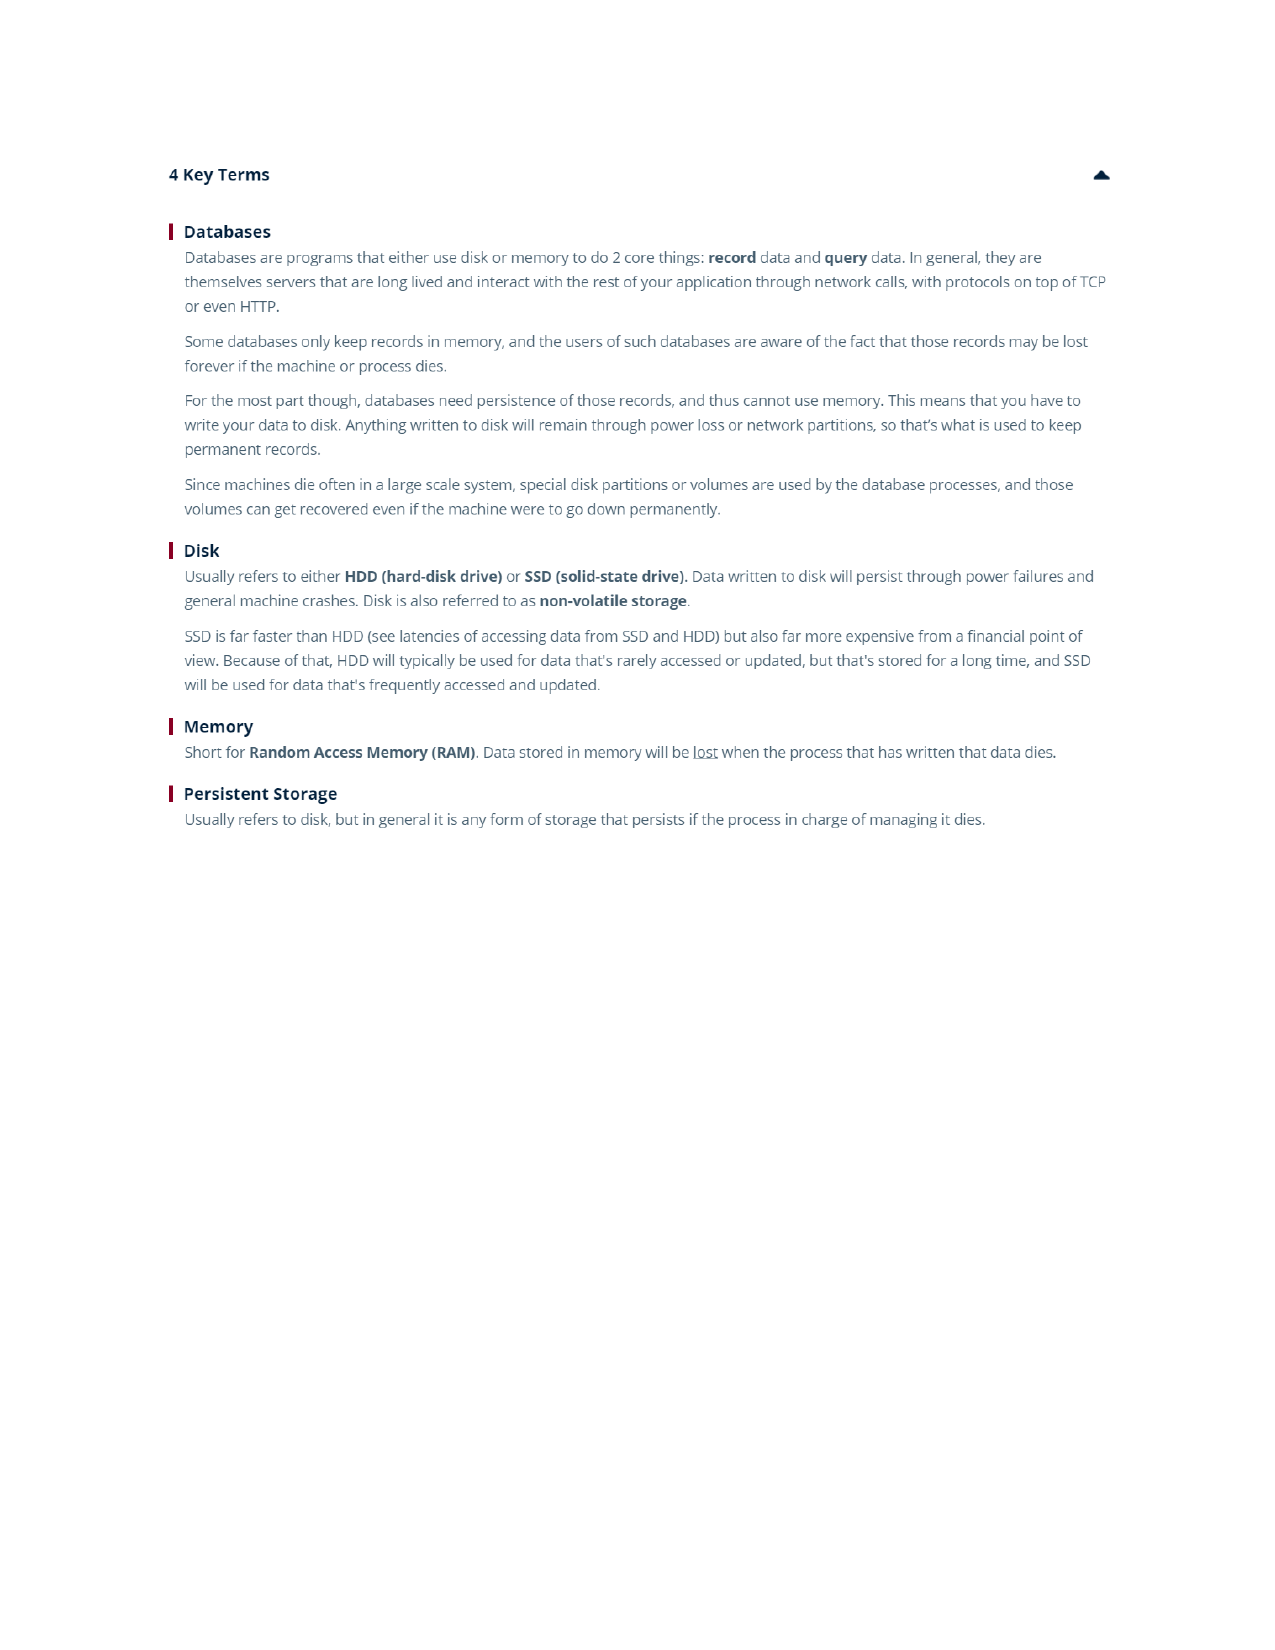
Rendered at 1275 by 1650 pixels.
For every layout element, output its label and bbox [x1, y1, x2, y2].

picture [150, 150, 1125, 849]
